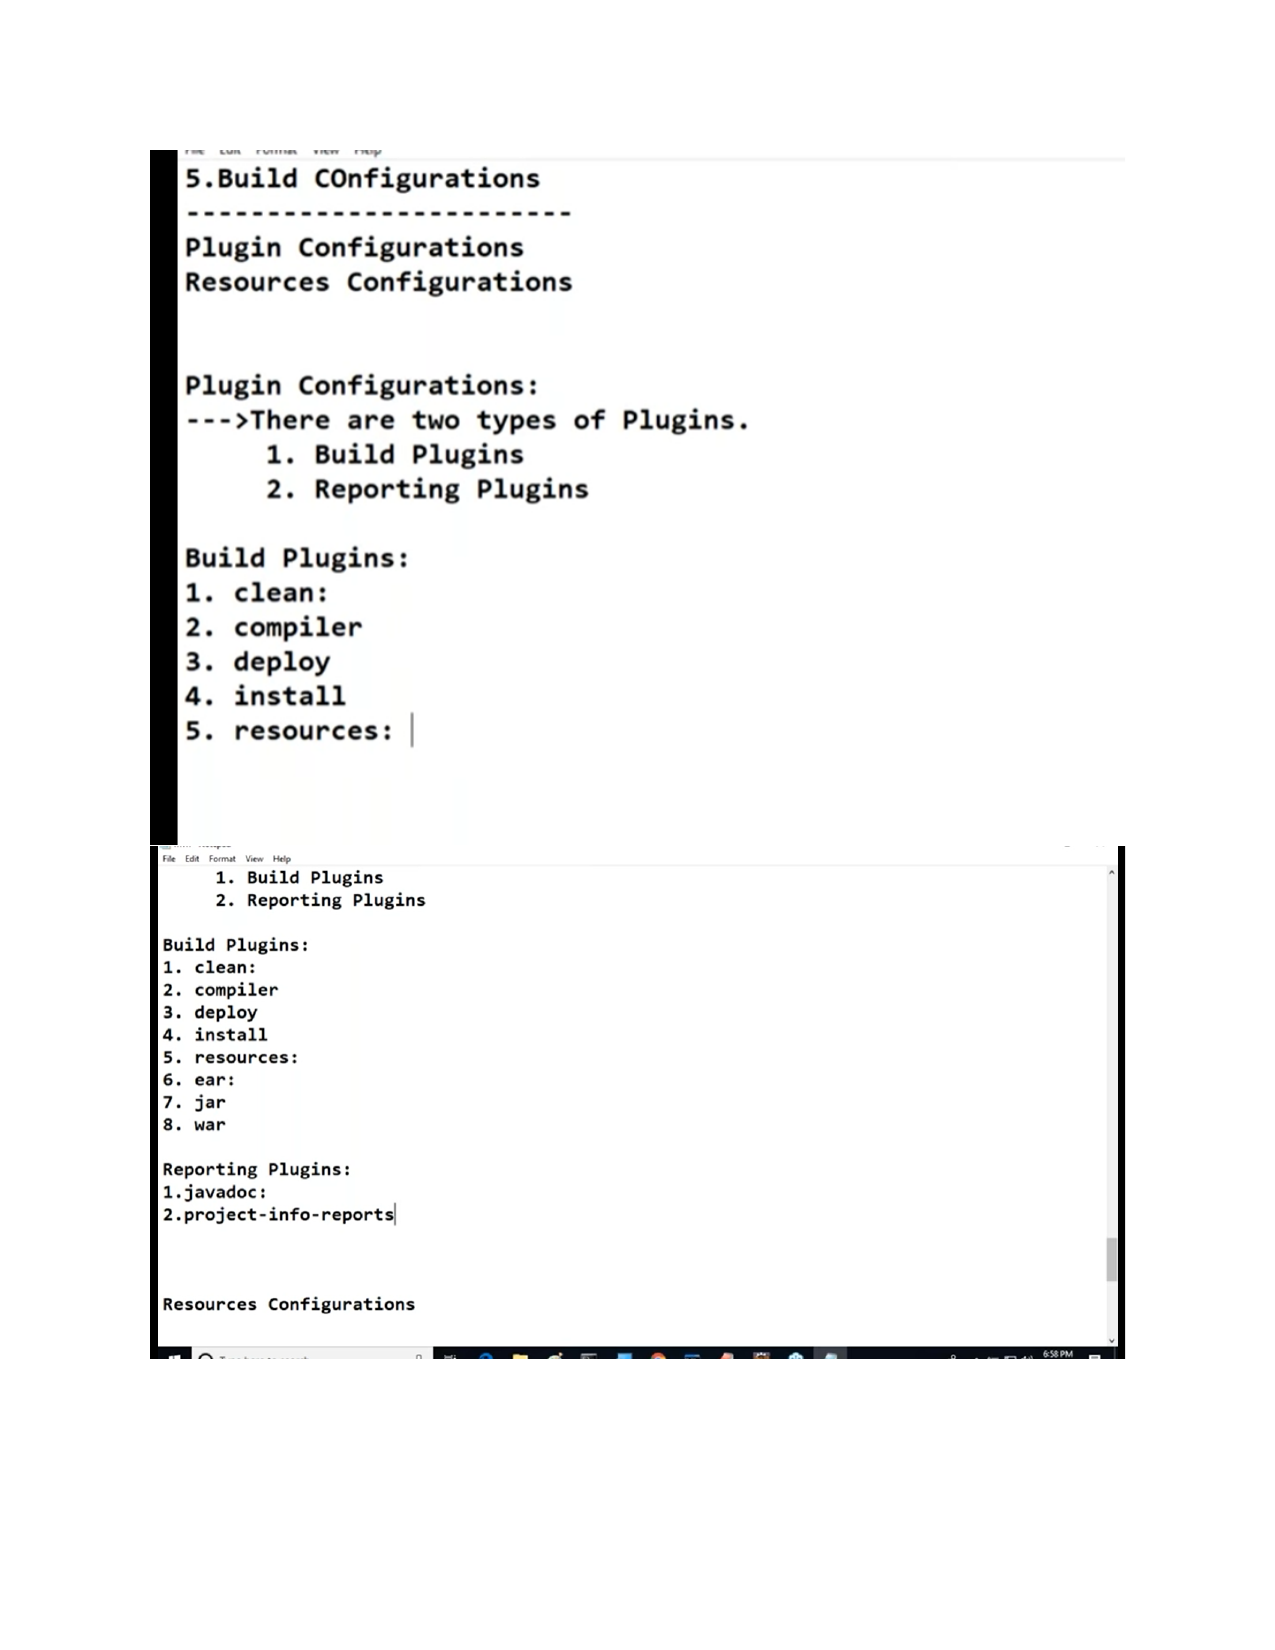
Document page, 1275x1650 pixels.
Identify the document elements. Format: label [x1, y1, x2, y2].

picture [150, 150, 1125, 845]
picture [150, 846, 1125, 1359]
